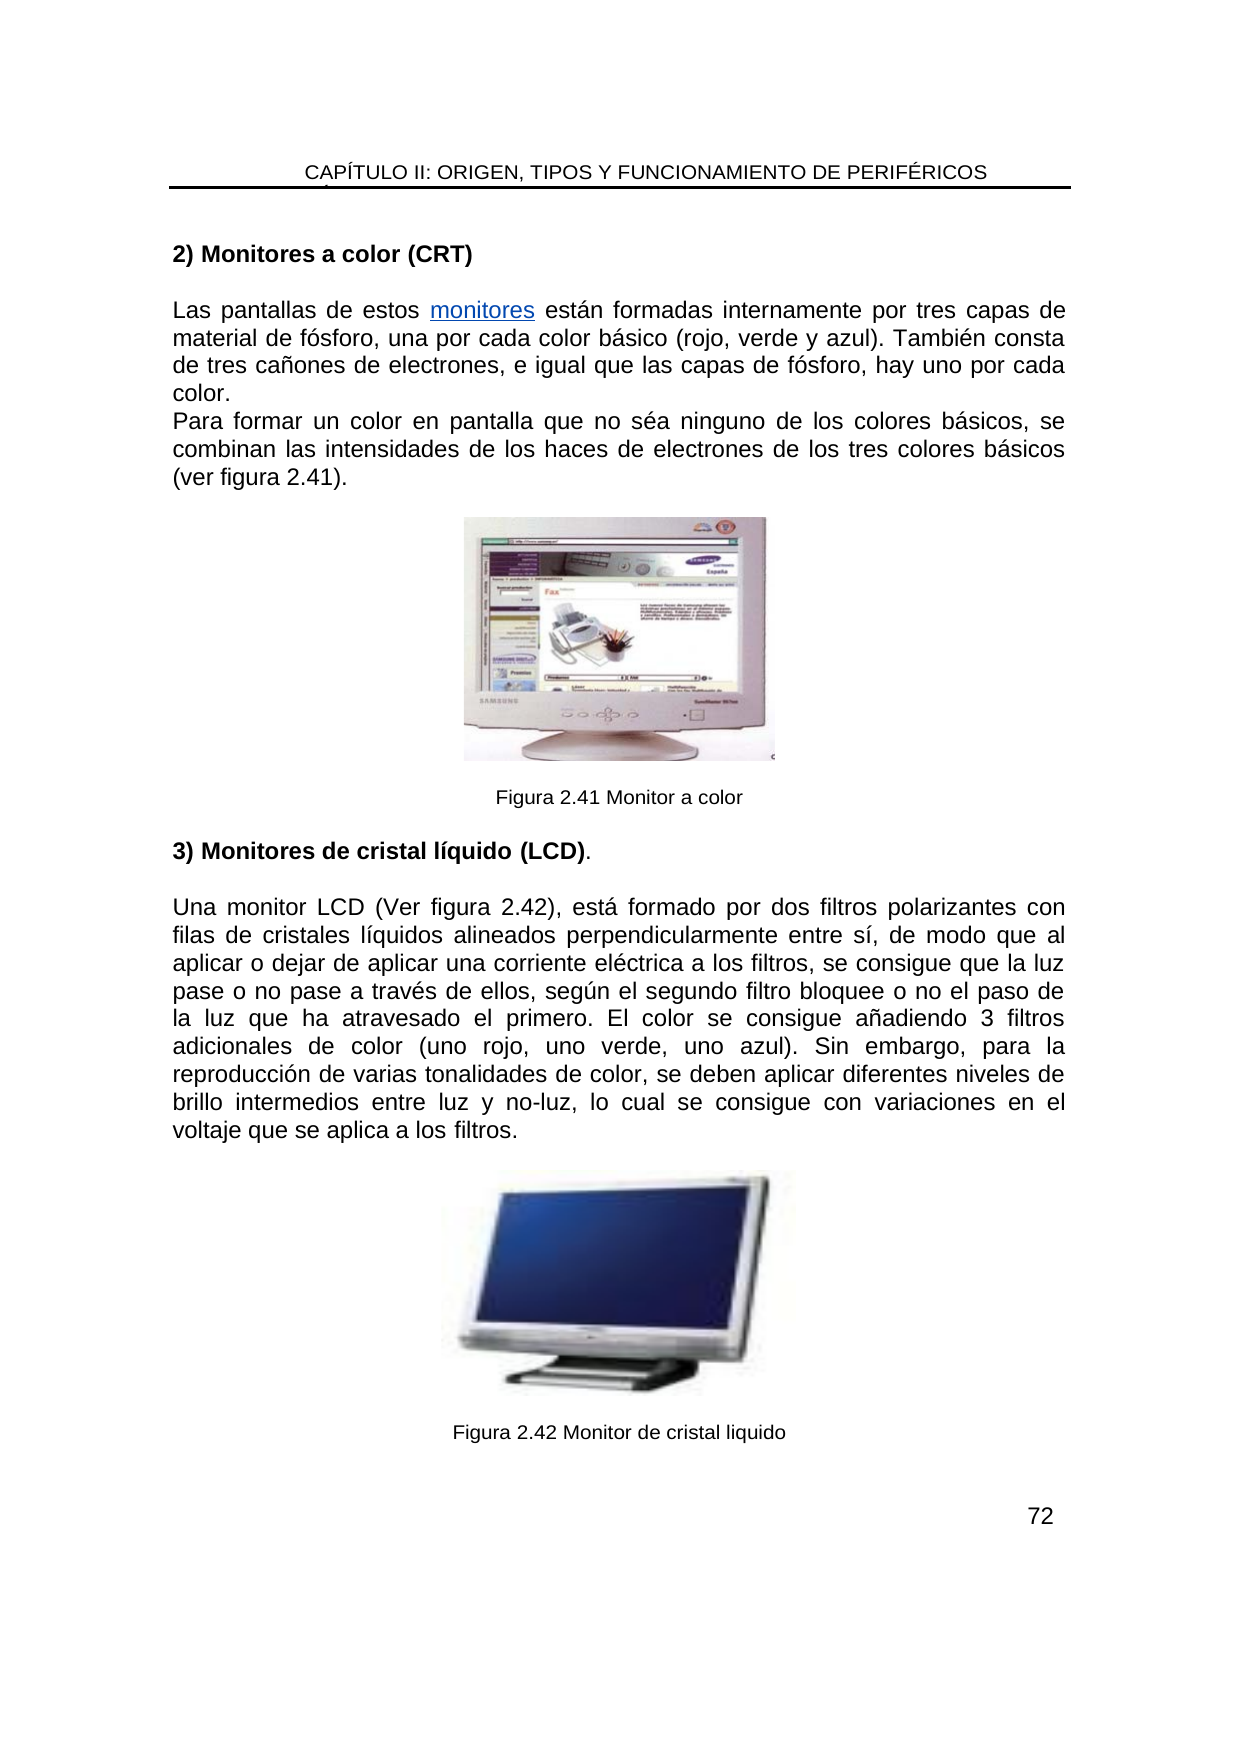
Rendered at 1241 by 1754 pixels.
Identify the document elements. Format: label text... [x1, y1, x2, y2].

picture [441, 1170, 796, 1396]
text Para formar un color en pantalla que no séa ninguno de los colores básicos, se combinan las intensidades de los haces de electrones de los tres colores básicos (ver figura 2.41). [172, 407, 1067, 490]
text Figura 2.41 Monitor a color [137, 786, 1101, 809]
subtitle Monitores de cristal líquido (LCD). [172, 837, 1123, 865]
text Figura 2.42 Monitor de cristal liquido [137, 1421, 1101, 1444]
subtitle Monitores a color (CRT) [172, 240, 1123, 268]
text Las pantallas de estos monitores están formadas internamente por tres capas de material de fósforo, una por cada color básico (rojo, verde y azul). También consta de tres cañones de electrones, e igual que las capas de fósforo, hay uno por cada color. [172, 296, 1067, 407]
picture [463, 517, 775, 761]
text Una monitor LCD (Ver figura 2.42), está formado por dos filtros polarizantes con filas de cristales líquidos alineados perpendicularmente entre sí, de modo que al aplicar o dejar de aplicar una corriente eléctrica a los filtros, se consigue que la luz pase o no pase a través de ellos, según el segundo filtro bloquee o no el paso de la luz que ha atravesado el primero. El color se consigue añadiendo 3 filtros adicionales de color (uno rojo, uno verde, uno azul). Sin embargo, para la reproducción de varias tonalidades de color, se deben aplicar diferentes niveles de brillo intermedios entre luz y no-luz, lo cual se consigue con variaciones en el voltaje que se aplica a los filtros. [172, 893, 1067, 1143]
